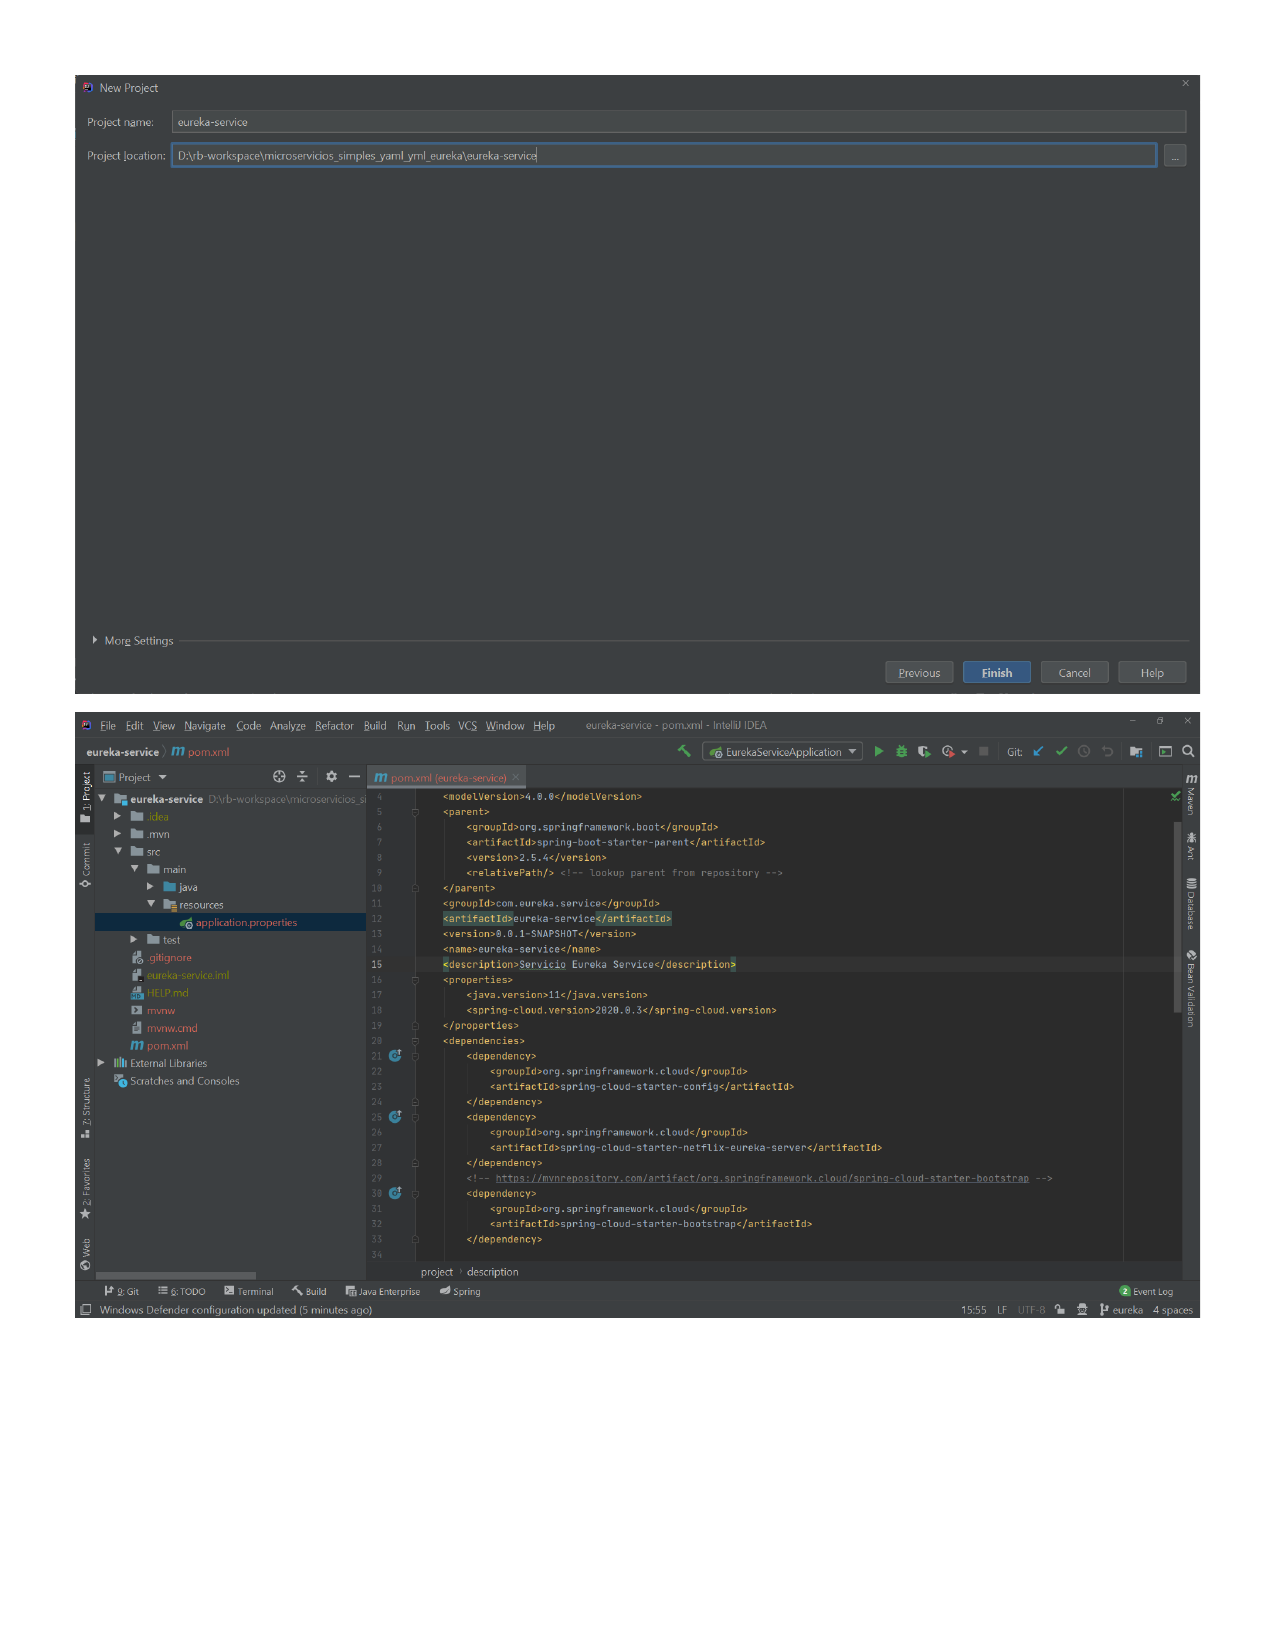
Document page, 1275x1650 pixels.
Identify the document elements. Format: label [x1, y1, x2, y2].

picture [75, 75, 1200, 694]
picture [75, 712, 1200, 1318]
